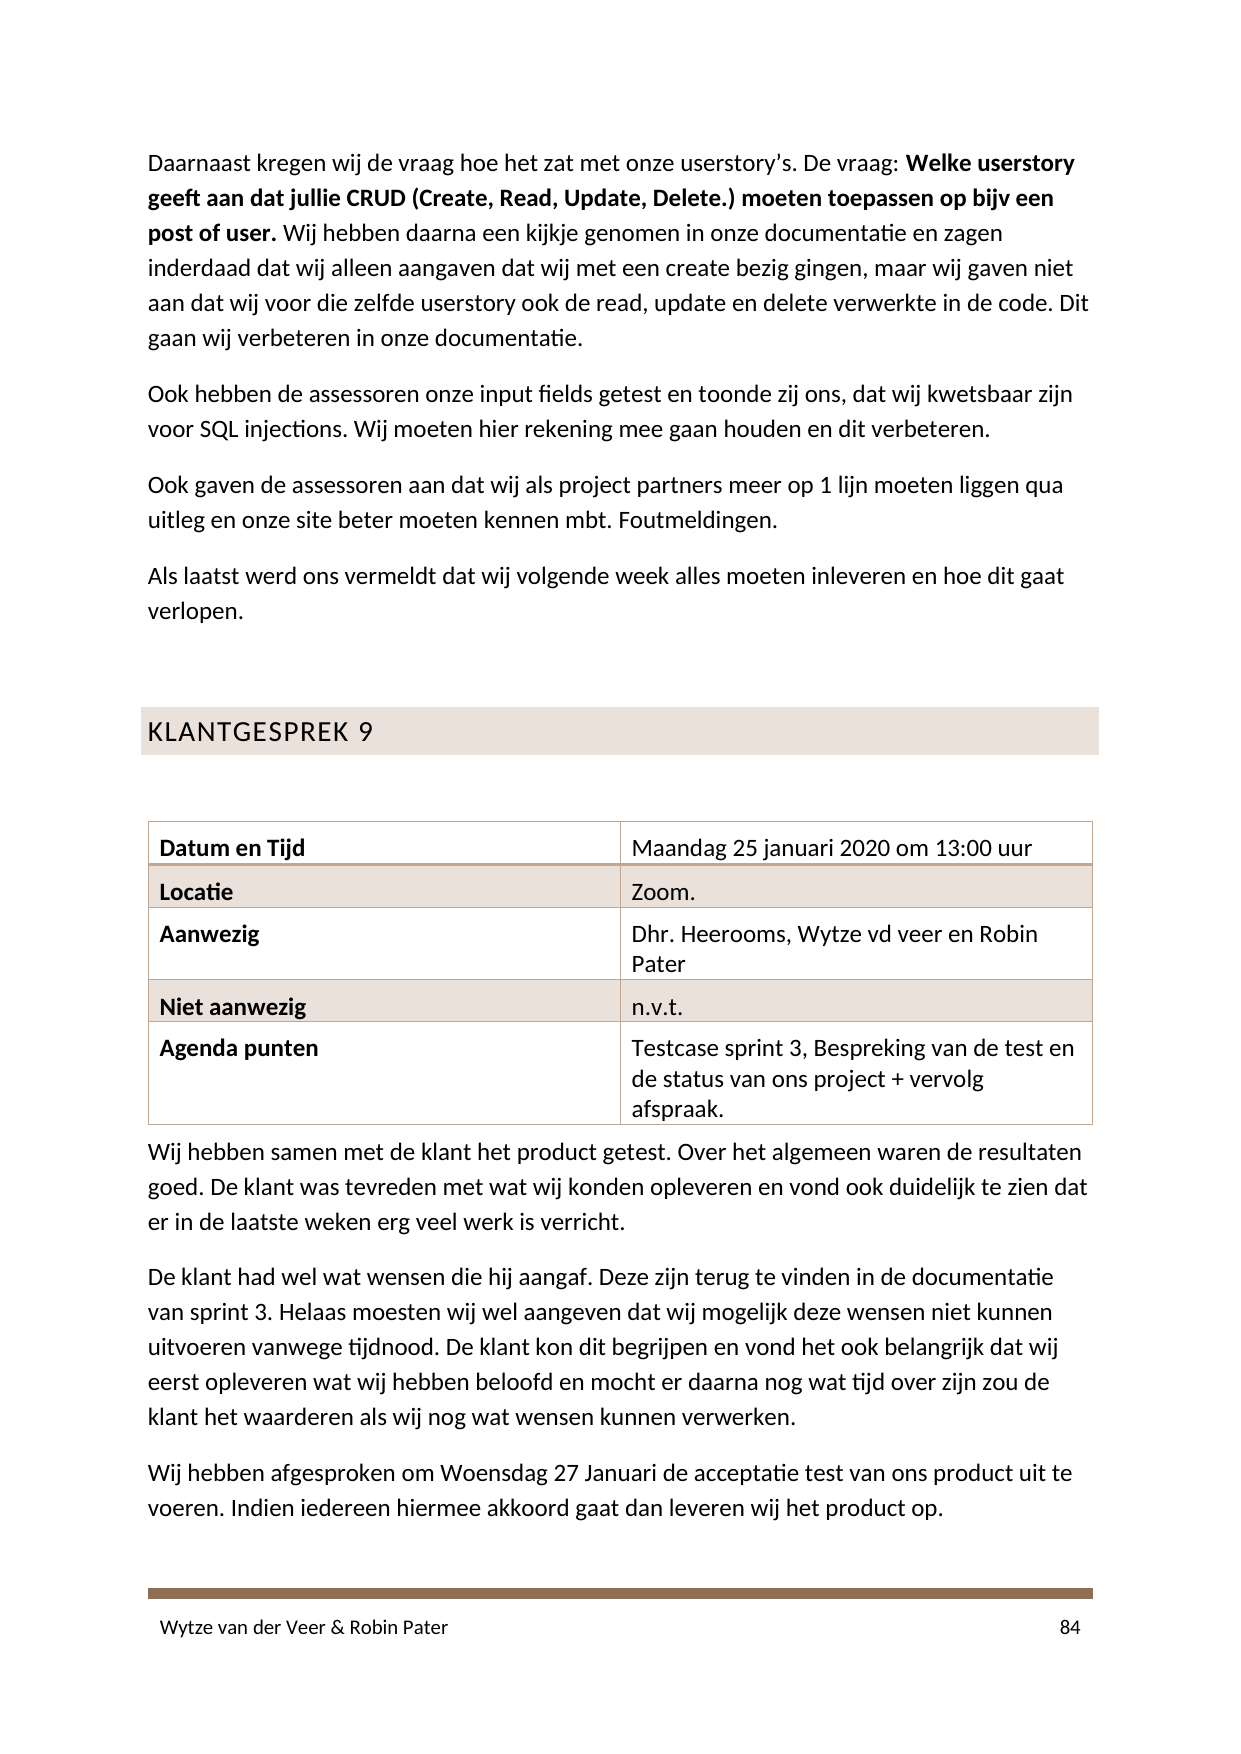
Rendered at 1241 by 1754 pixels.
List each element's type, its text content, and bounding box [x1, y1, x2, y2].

text Wij hebben samen met de klant het product getest. Over het algemeen waren de resultaten goed. De klant was tevreden met wat wij konden opleveren en vond ook duidelijk te zien dat er in de laatste weken erg veel werk is verricht. [148, 1136, 1093, 1236]
text Wij hebben afgesproken om Woensdag 27 Januari de acceptatie test van ons product uit te voeren. Indien iedereen hiermee akkoord gaat dan leveren wij het product op. [148, 1457, 1093, 1523]
table_cell Zoom. [621, 866, 1092, 907]
text Ook gaven de assessoren aan dat wij als project partners meer op 1 lijn moeten liggen qua uitleg en onze site beter moeten kennen mbt. Foutmeldingen. [148, 469, 1093, 535]
subtitle Klantgesprek 9 [148, 713, 1093, 749]
table_header Datum en Tijd [149, 822, 620, 863]
table_cell Aanwezig [149, 908, 620, 979]
table_cell Dhr. Heerooms, Wytze vd veer en Robin Pater [621, 908, 1092, 979]
table_cell Agenda punten [149, 1022, 620, 1124]
text Ook hebben de assessoren onze input fields getest en toonde zij ons, dat wij kwetsbaar zijn voor SQL injections. Wij moeten hier rekening mee gaan houden en dit verbeteren. [148, 378, 1093, 444]
table_cell Locatie [149, 866, 620, 907]
table_cell n.v.t. [621, 980, 1092, 1021]
text Als laatst werd ons vermeldt dat wij volgende week alles moeten inleveren en hoe dit gaat verlopen. [148, 560, 1093, 626]
table_cell Niet aanwezig [149, 980, 620, 1021]
table_header Maandag 25 januari 2020 om 13:00 uur [621, 822, 1092, 863]
table_cell Testcase sprint 3, Bespreking van de test en de status van ons project + vervolg afspraak. [621, 1022, 1092, 1124]
text Daarnaast kregen wij de vraag hoe het zat met onze userstory’s. De vraag: Welke userstory geeft aan dat jullie CRUD (Create, Read, Update, Delete.) moeten toepassen op bijv een post of user. Wij hebben daarna een kijkje genomen in onze documentatie en zagen inderdaad dat wij alleen aangaven dat wij met een create bezig gingen, maar wij gaven niet aan dat wij voor die zelfde userstory ook de read, update en delete verwerkte in de code. Dit gaan wij verbeteren in onze documentatie. [148, 148, 1093, 353]
text De klant had wel wat wensen die hij aangaf. Deze zijn terug te vinden in de documentatie van sprint 3. Helaas moesten wij wel aangeven dat wij mogelijk deze wensen niet kunnen uitvoeren vanwege tijdnood. De klant kon dit begrijpen en vond het ook belangrijk dat wij eerst opleveren wat wij hebben beloofd en mocht er daarna nog wat tijd over zijn zou de klant het waarderen als wij nog wat wensen kunnen verwerken. [148, 1261, 1093, 1432]
